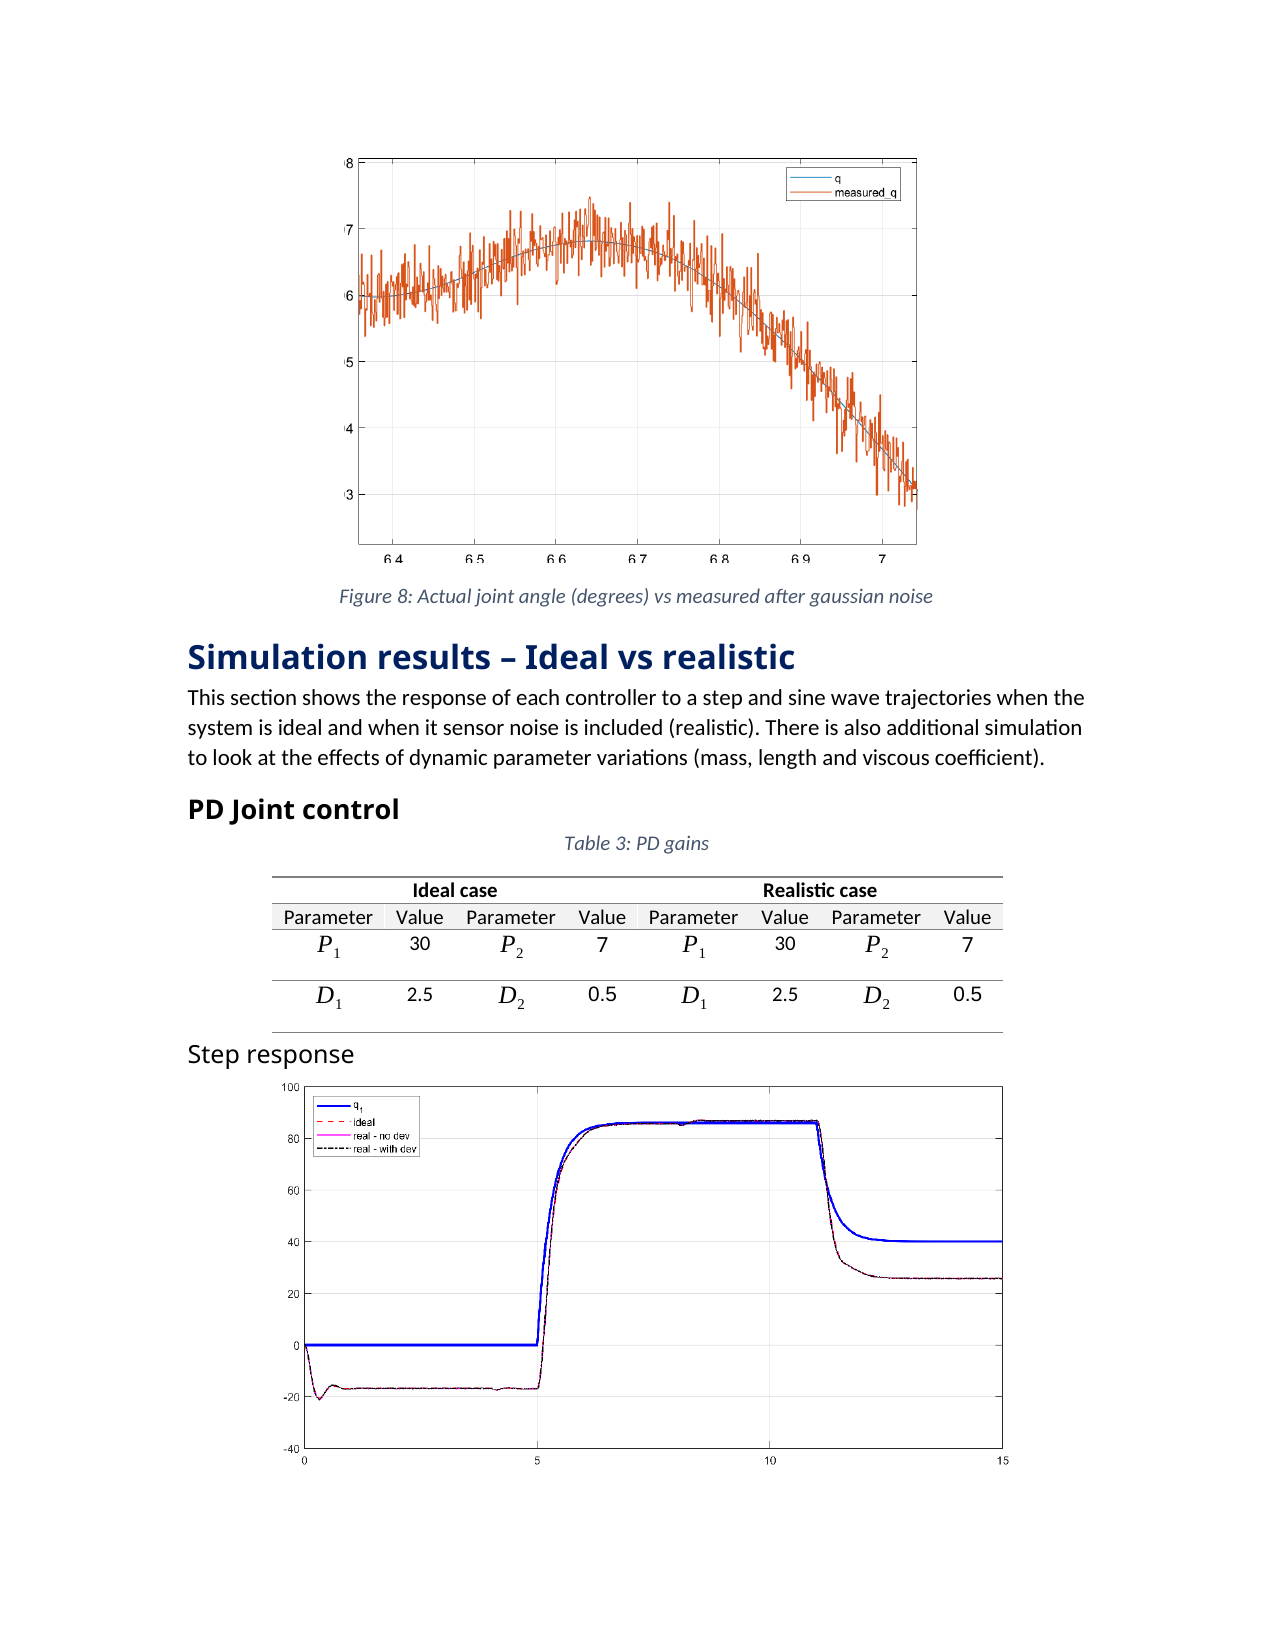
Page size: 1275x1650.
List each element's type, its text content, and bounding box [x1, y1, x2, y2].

table_cell Parameter [272, 904, 384, 929]
table_cell Parameter [455, 904, 567, 929]
table_header Realistic case [638, 878, 1003, 903]
table_cell 7 [567, 930, 637, 980]
table_header Ideal case [272, 878, 637, 903]
table_cell 30 [750, 930, 820, 980]
table_cell 30 [385, 930, 455, 980]
subtitle PD Joint control [187, 790, 1087, 827]
table_cell 2.5 [750, 981, 820, 1032]
table_cell 0.5 [932, 981, 1003, 1032]
text Table 3: PD gains [187, 830, 1087, 856]
table_cell [820, 981, 932, 1032]
table_cell 2.5 [385, 981, 455, 1032]
subtitle Step response [187, 1037, 1087, 1071]
table_cell Value [750, 904, 820, 929]
table_cell [455, 930, 567, 980]
picture [344, 150, 931, 565]
table_cell [820, 930, 932, 980]
picture [187, 1073, 1088, 1470]
table_cell [638, 981, 750, 1032]
table_cell [455, 981, 567, 1032]
text This section shows the response of each controller to a step and sine wave trajectories when the system is ideal and when it sensor noise is included (realistic). There is also additional simulation to look at the effects of dynamic parameter variations (mass, length and viscous coefficient). [187, 683, 1087, 771]
table_cell 0.5 [567, 981, 637, 1032]
table_cell [272, 981, 384, 1032]
table_cell Value [932, 904, 1003, 929]
subtitle Simulation results – Ideal vs realistic [187, 634, 1087, 679]
table_cell Parameter [820, 904, 932, 929]
table_cell [272, 930, 384, 980]
table_cell Value [567, 904, 637, 929]
table_cell 7 [932, 930, 1003, 980]
table_cell Parameter [638, 904, 750, 929]
table_cell [638, 930, 750, 980]
table_cell Value [385, 904, 455, 929]
text Figure 8: Actual joint angle (degrees) vs measured after gaussian noise [187, 584, 1087, 609]
